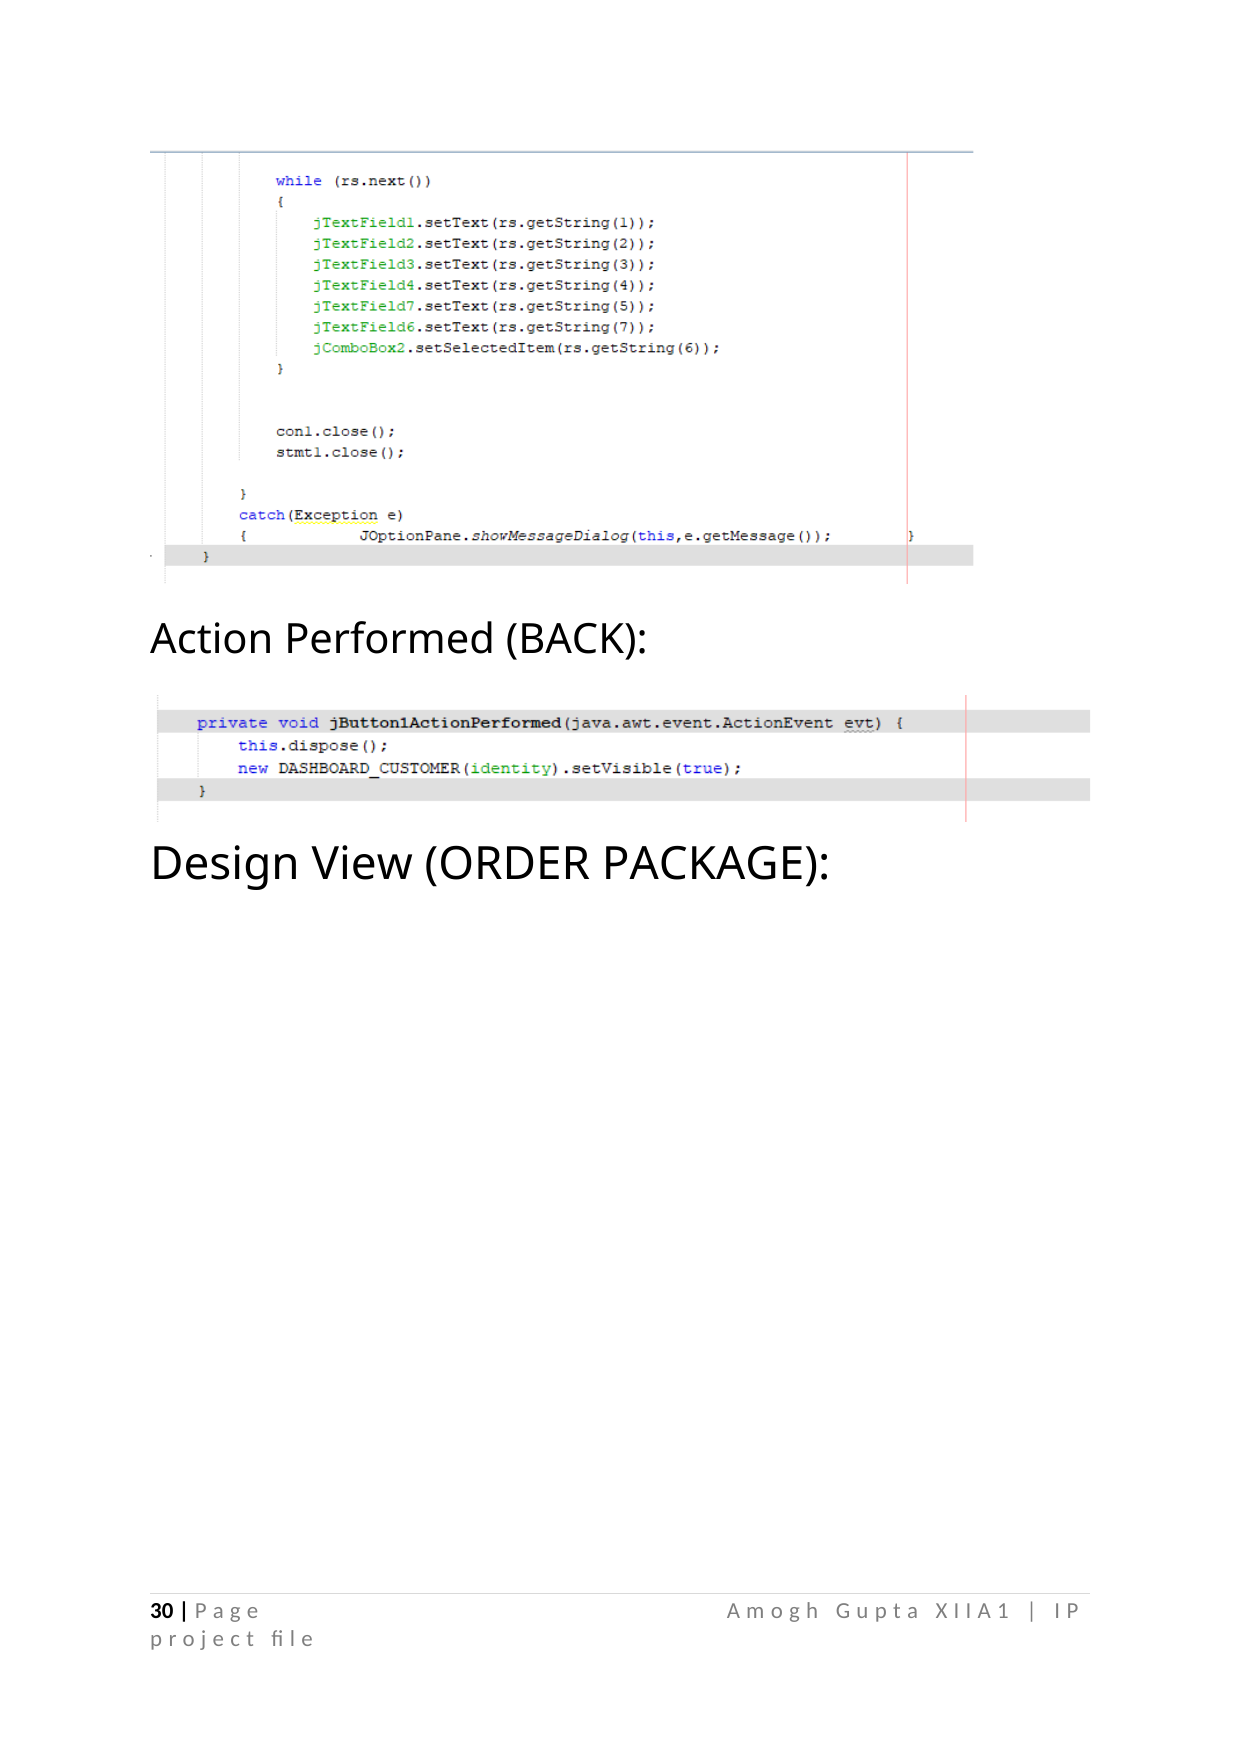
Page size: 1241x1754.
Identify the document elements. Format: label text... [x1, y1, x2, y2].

picture [150, 695, 1091, 822]
text Design View (ORDER PACKAGE): [150, 822, 1090, 893]
text Action Performed (BACK): [150, 609, 1090, 666]
picture [150, 150, 974, 584]
